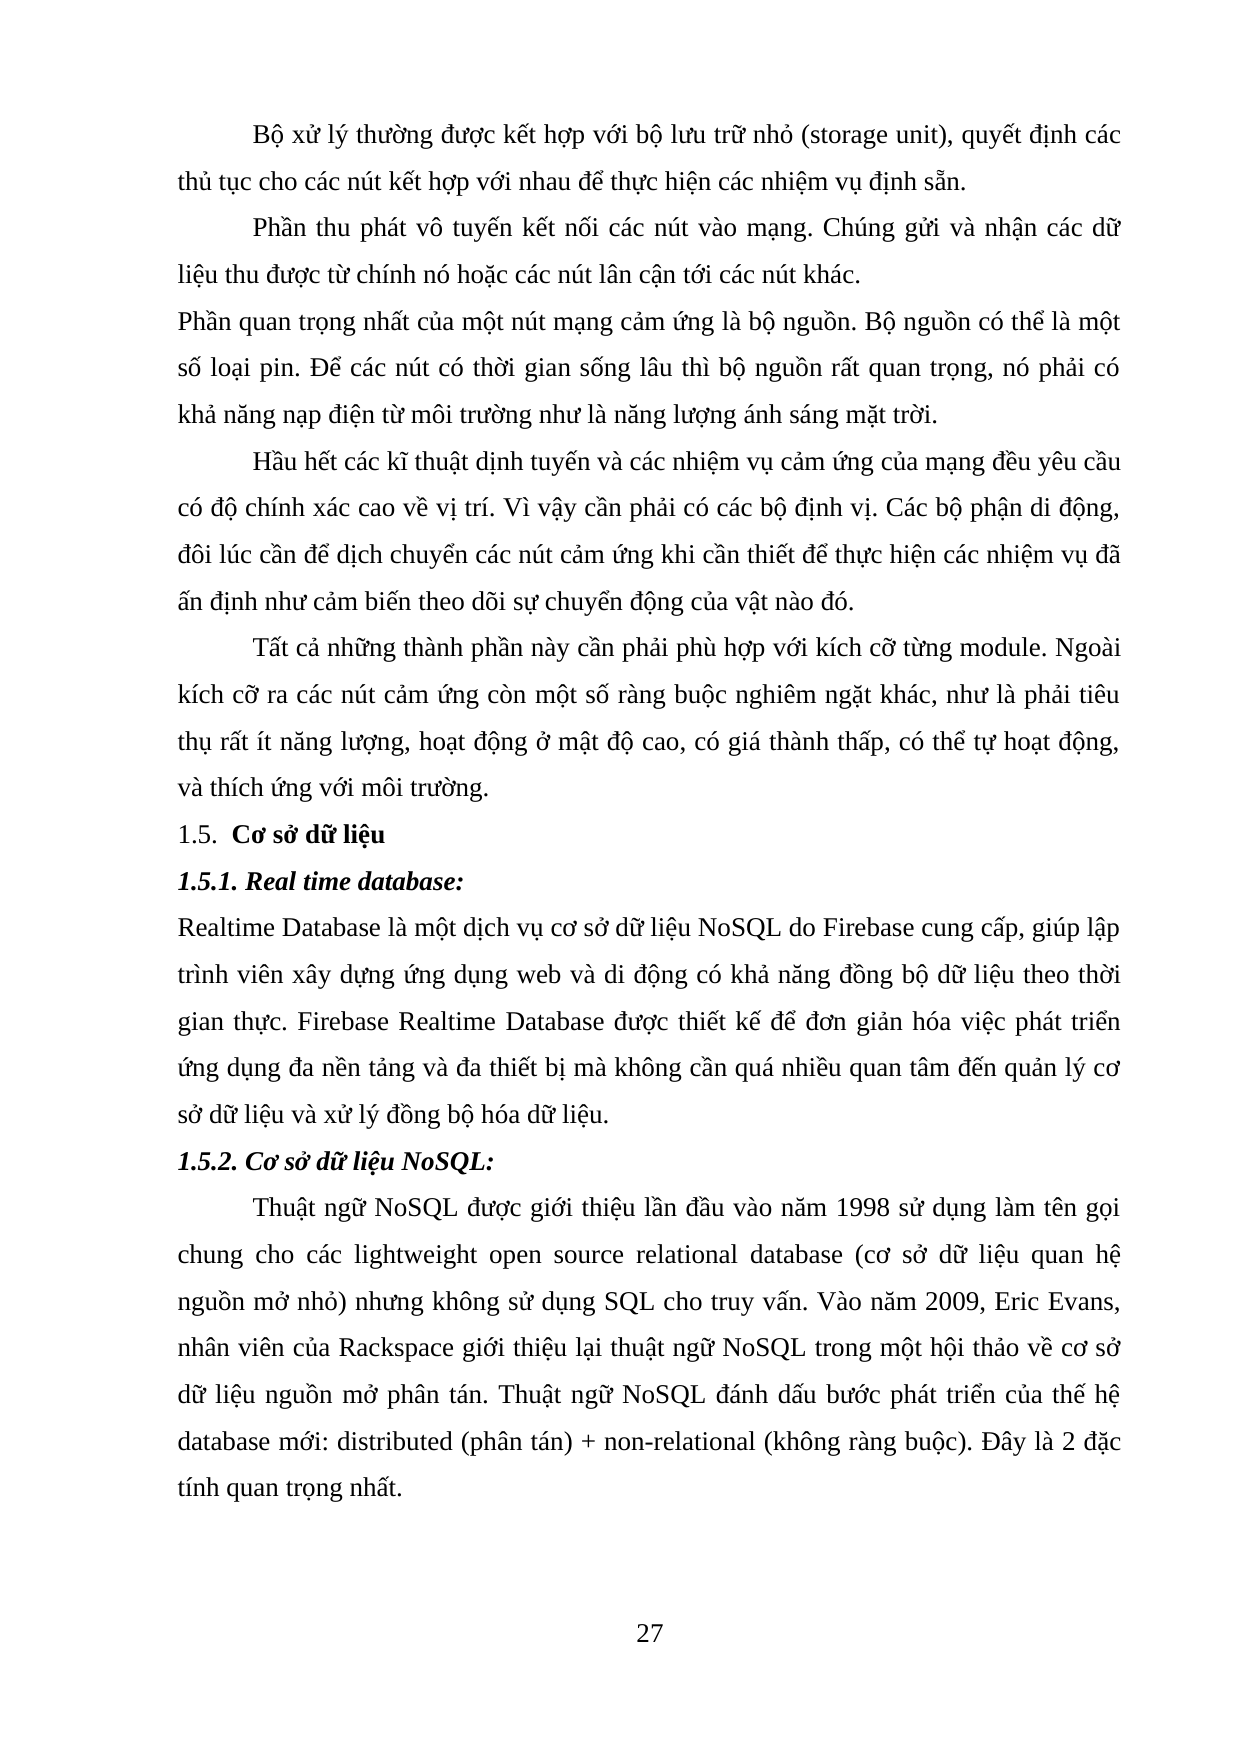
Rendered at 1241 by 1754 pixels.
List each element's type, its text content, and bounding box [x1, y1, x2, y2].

text Thuật ngữ NoSQL được giới thiệu lần đầu vào năm 1998 sử dụng làm tên gọi chung cho các lightweight open source relational database (cơ sở dữ liệu quan hệ nguồn mở nhỏ) nhưng không sử dụng SQL cho truy vấn. Vào năm 2009, Eric Evans, nhân viên của Rackspace giới thiệu lại thuật ngữ NoSQL trong một hội thảo về cơ sở dữ liệu nguồn mở phân tán. Thuật ngữ NoSQL đánh dấu bước phát triển của thế hệ database mới: distributed (phân tán) + non-relational (không ràng buộc). Đây là 2 đặc tính quan trọng nhất. [177, 1191, 1122, 1503]
subtitle Cơ sở dữ liệu [177, 818, 1122, 849]
text Tất cả những thành phần này cần phải phù hợp với kích cỡ từng module. Ngoài kích cỡ ra các nút cảm ứng còn một số ràng buộc nghiêm ngặt khác, như là phải tiêu thụ rất ít năng lượng, hoạt động ở mật độ cao, có giá thành thấp, có thể tự hoạt động, và thích ứng với môi trường. [177, 631, 1122, 803]
text Bộ xử lý thường được kết hợp với bộ lưu trữ nhỏ (storage unit), quyết định các thủ tục cho các nút kết hợp với nhau để thực hiện các nhiệm vụ định sẵn. [177, 118, 1122, 196]
subtitle Cơ sở dữ liệu NoSQL: [177, 1145, 1122, 1176]
text Phần thu phát vô tuyến kết nối các nút vào mạng. Chúng gửi và nhận các dữ liệu thu được từ chính nó hoặc các nút lân cận tới các nút khác. [177, 211, 1122, 289]
text Phần quan trọng nhất của một nút mạng cảm ứng là bộ nguồn. Bộ nguồn có thể là một số loại pin. Để các nút có thời gian sống lâu thì bộ nguồn rất quan trọng, nó phải có khả năng nạp điện từ môi trường như là năng lượng ánh sáng mặt trời. [177, 305, 1122, 429]
text Realtime Database là một dịch vụ cơ sở dữ liệu NoSQL do Firebase cung cấp, giúp lập trình viên xây dựng ứng dụng web và di động có khả năng đồng bộ dữ liệu theo thời gian thực. Firebase Realtime Database được thiết kế để đơn giản hóa việc phát triển ứng dụng đa nền tảng và đa thiết bị mà không cần quá nhiều quan tâm đến quản lý cơ sở dữ liệu và xử lý đồng bộ hóa dữ liệu. [177, 911, 1122, 1129]
text Hầu hết các kĩ thuật dịnh tuyến và các nhiệm vụ cảm ứng của mạng đều yêu cầu có độ chính xác cao về vị trí. Vì vậy cần phải có các bộ định vị. Các bộ phận di động, đôi lúc cần để dịch chuyển các nút cảm ứng khi cần thiết để thực hiện các nhiệm vụ đã ấn định như cảm biến theo dõi sự chuyển động của vật nào đó. [177, 445, 1122, 616]
subtitle Real time database: [177, 865, 1122, 896]
